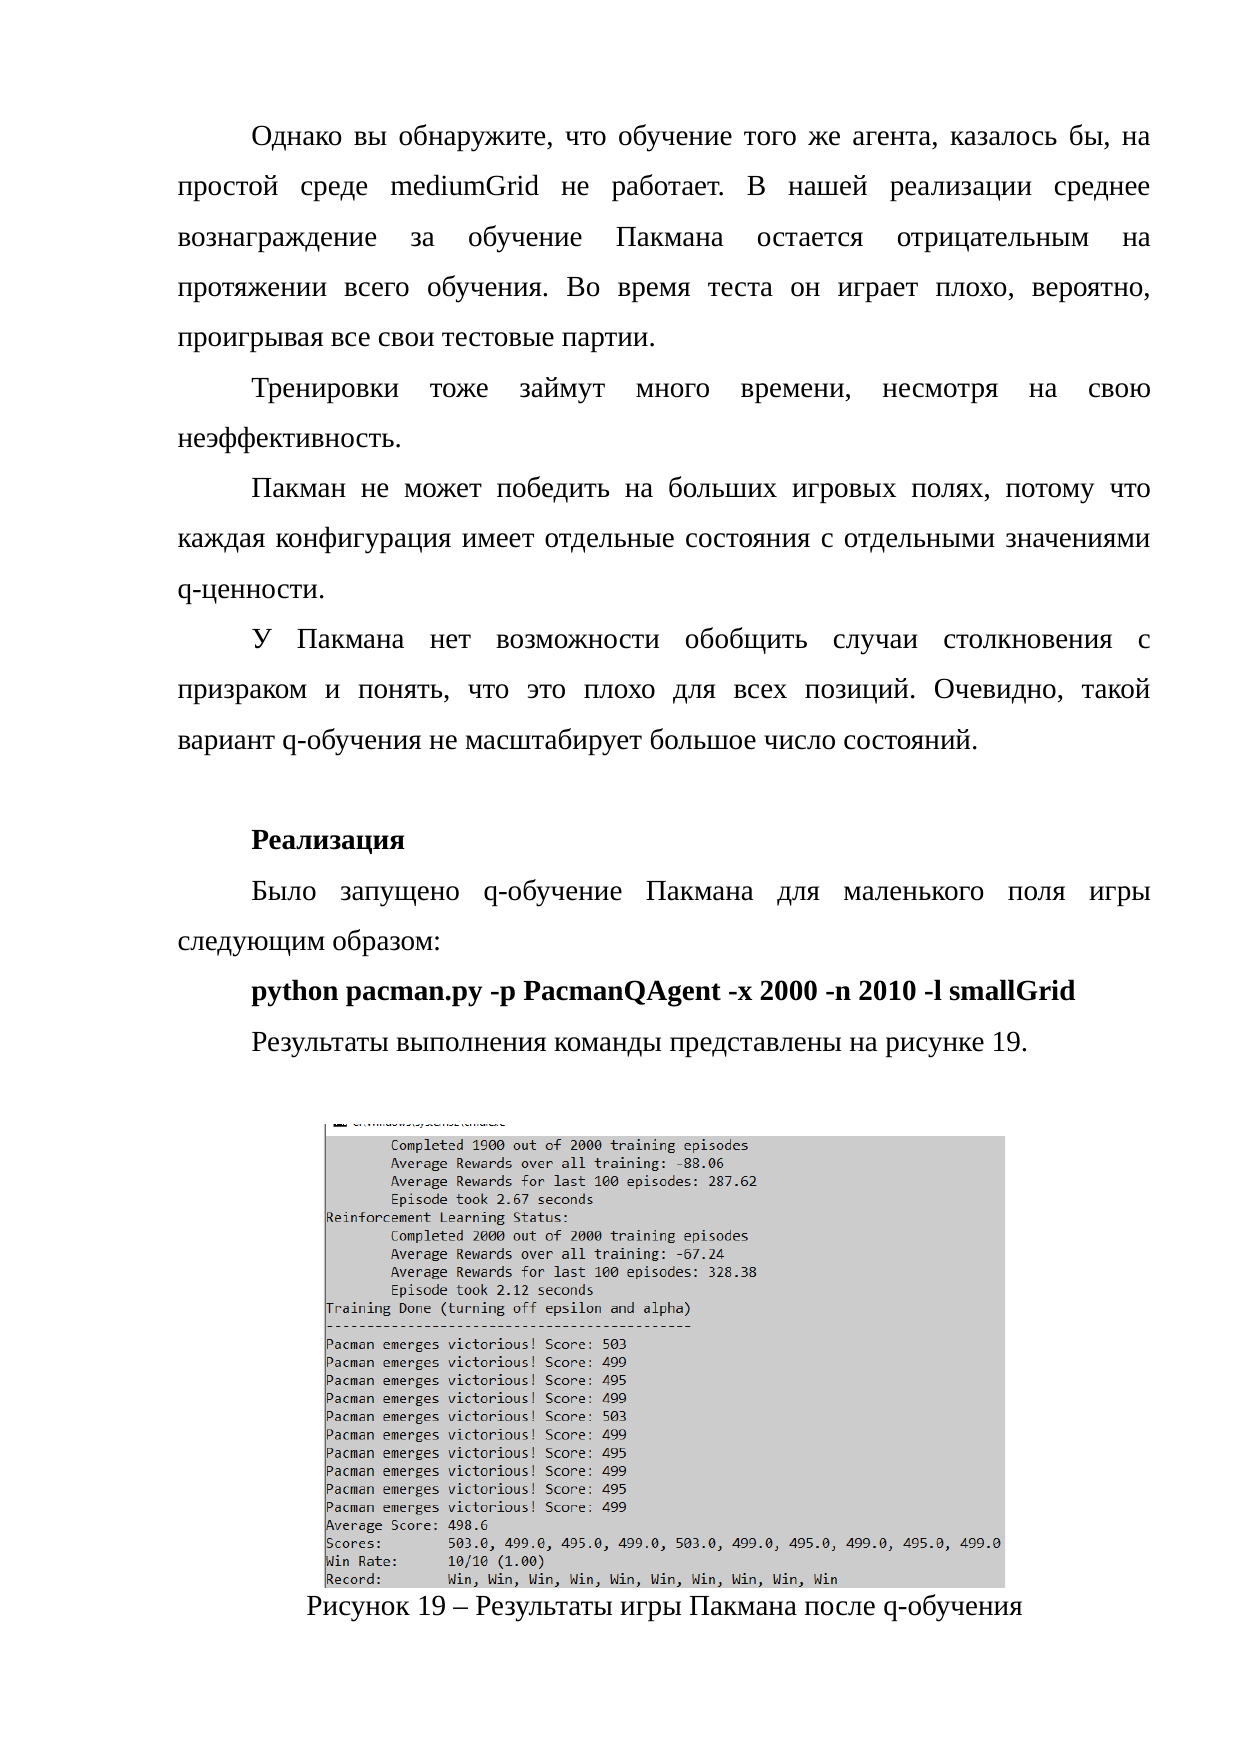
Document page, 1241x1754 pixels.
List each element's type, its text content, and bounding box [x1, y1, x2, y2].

text Результаты выполнения команды представлены на рисунке 19. [177, 1024, 1152, 1057]
text Было запущено q-обучение Пакмана для маленького поля игры следующим образом: [177, 873, 1152, 957]
text python pacman.py -p PacmanQAgent -x 2000 -n 2010 -l smallGrid [177, 973, 1152, 1007]
text Рисунок 19 – Результаты игры Пакмана после q-обучения [177, 1588, 1152, 1621]
picture [323, 1124, 1005, 1588]
subtitle Реализация [251, 822, 1152, 856]
text Однако вы обнаружите, что обучение того же агента, казалось бы, на простой среде mediumGrid не работает. В нашей реализации среднее вознаграждение за обучение Пакмана остается отрицательным на протяжении всего обучения. Во время теста он играет плохо, вероятно, проигрывая все свои тестовые партии. [177, 118, 1152, 353]
text Тренировки тоже займут много времени, несмотря на свою неэффективность. [177, 370, 1152, 453]
text У Пакмана нет возможности обобщить случаи столкновения с призраком и понять, что это плохо для всех позиций. Очевидно, такой вариант q-обучения не масштабирует большое число состояний. [177, 621, 1152, 755]
text Пакман не может победить на больших игровых полях, потому что каждая конфигурация имеет отдельные состояния с отдельными значениями q-ценности. [177, 470, 1152, 604]
